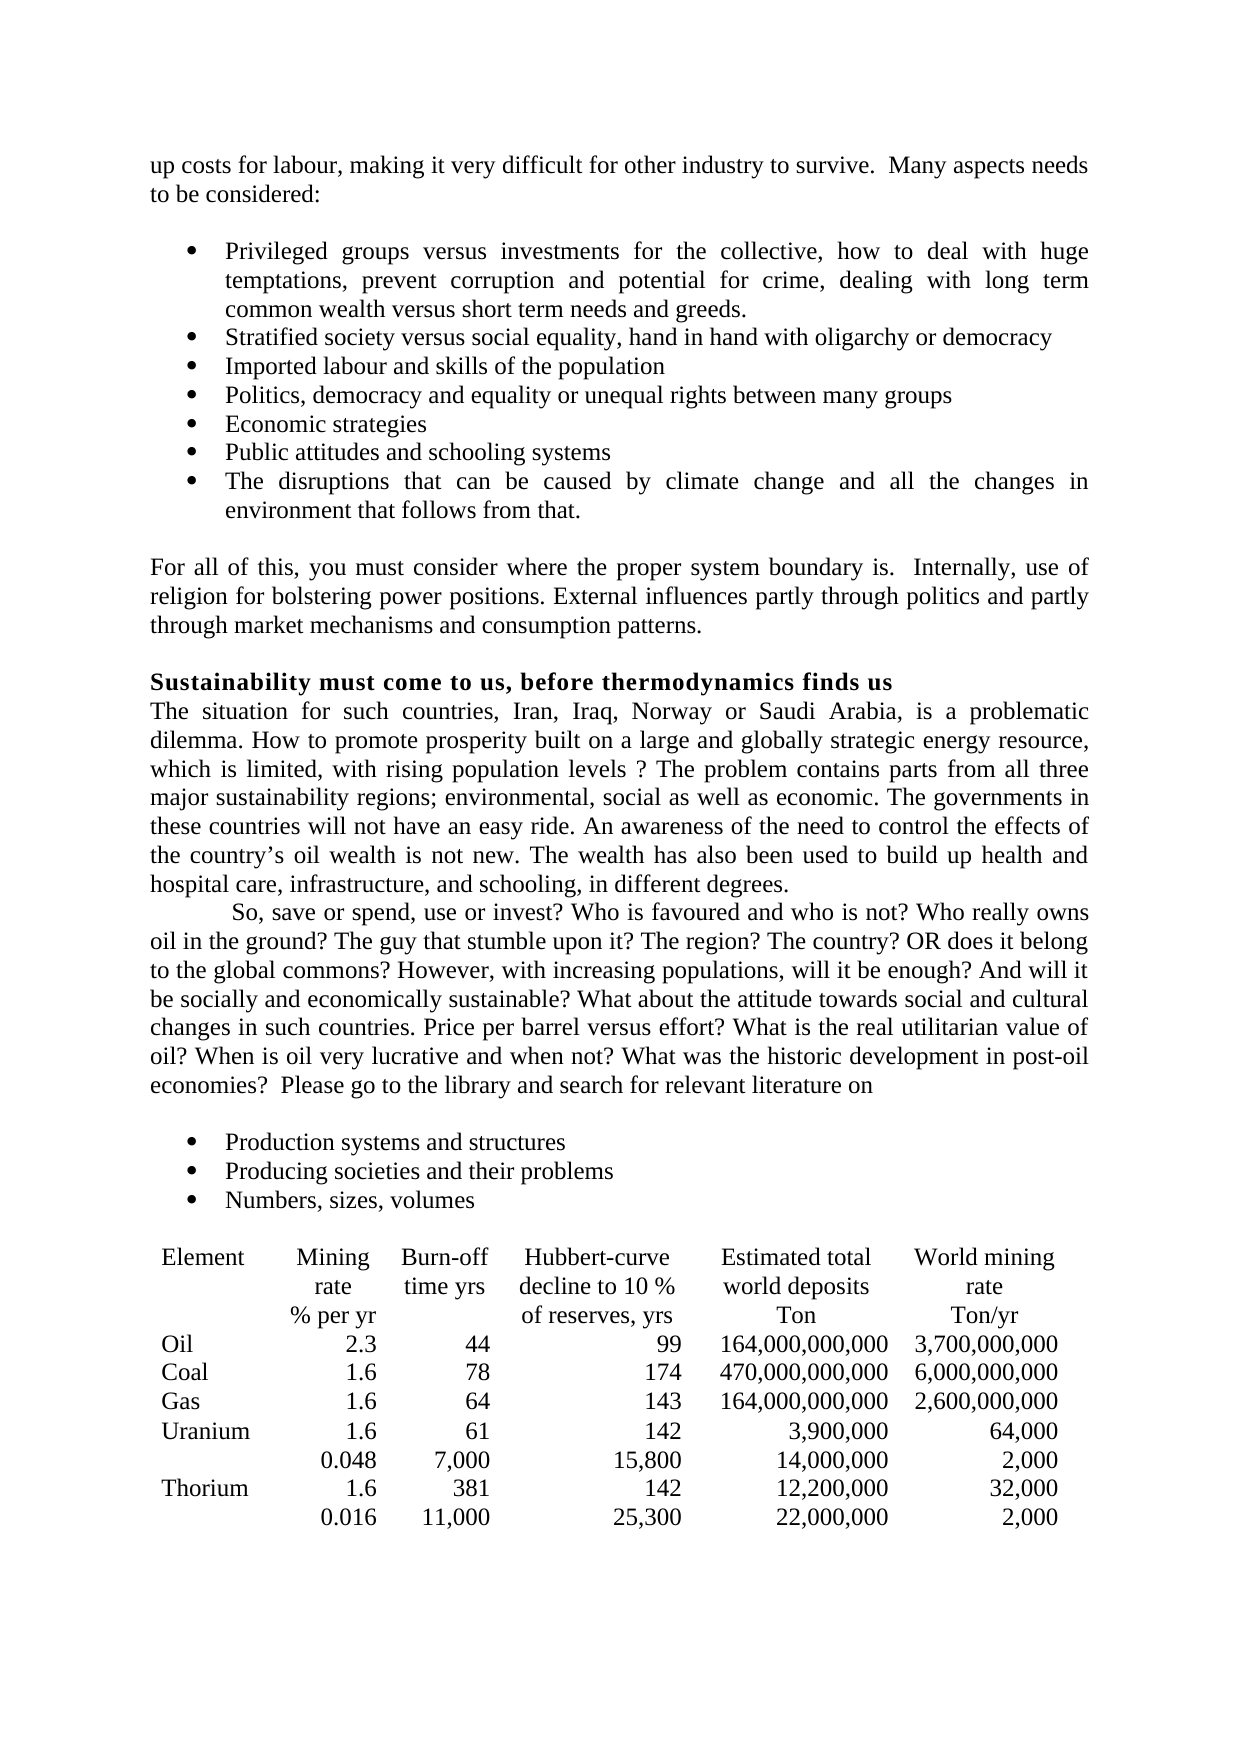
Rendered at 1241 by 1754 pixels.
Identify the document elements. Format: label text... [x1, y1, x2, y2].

table_cell 61 7,000 [388, 1416, 501, 1473]
table_cell 64 [388, 1386, 501, 1416]
table_cell 3,700,000,000 [900, 1329, 1069, 1357]
table_header Hubbert-curve decline to 10 % of reserves, yrs [501, 1243, 693, 1329]
table_cell 142 15,800 [501, 1416, 693, 1473]
list Public attitudes and schooling systems [187, 437, 1090, 466]
table_cell 32,000 2,000 [900, 1474, 1069, 1532]
list Numbers, sizes, volumes [187, 1185, 1090, 1214]
table_cell Gas [150, 1386, 278, 1416]
list Imported labour and skills of the population [187, 351, 1090, 380]
table_cell 1.6 0.016 [278, 1474, 388, 1532]
list Economic strategies [187, 409, 1090, 437]
list The disruptions that can be caused by climate change and all the changes in environment that follows from that. [187, 466, 1090, 524]
table_cell Oil [150, 1329, 278, 1357]
table_cell 381 11,000 [388, 1474, 501, 1532]
table_cell 143 [501, 1386, 693, 1416]
text For all of this, you must consider where the proper system boundary is. Internally, use of religion for bolstering power positions. External influences partly through politics and partly through market mechanisms and consumption patterns. [150, 552, 1090, 639]
text So, save or spend, use or invest? Who is favoured and who is not? Who really owns oil in the ground? The guy that stumble upon it? The region? The country? OR does it belong to the global commons? However, with increasing populations, will it be enough? And will it be socially and economically sustainable? What about the attitude towards social and cultural changes in such countries. Price per barrel versus effort? What is the real utilitarian value of oil? When is oil very lucrative and when not? What was the historic development in post-oil economies? Please go to the library and search for relevant literature on [150, 897, 1090, 1099]
table_cell Thorium [150, 1474, 278, 1532]
table_cell 99 [501, 1329, 693, 1357]
table_cell 174 [501, 1358, 693, 1386]
table_cell 1.6 [278, 1386, 388, 1416]
table_header World mining rate Ton/yr [900, 1243, 1069, 1329]
table_cell 44 [388, 1329, 501, 1357]
table_cell 78 [388, 1358, 501, 1386]
list Production systems and structures [187, 1127, 1090, 1156]
table_cell 1.6 0.048 [278, 1416, 388, 1473]
table_cell 1.6 [278, 1358, 388, 1386]
table_cell 142 25,300 [501, 1474, 693, 1532]
table_cell 164,000,000,000 [693, 1329, 899, 1357]
list Politics, democracy and equality or unequal rights between many groups [187, 380, 1090, 409]
table_header Estimated total world deposits Ton [693, 1243, 899, 1329]
text The situation for such countries, Iran, Iraq, Norway or Saudi Arabia, is a problematic dilemma. How to promote prosperity built on a large and globally strategic energy resource, which is limited, with rising population levels ? The problem contains parts from all three major sustainability regions; environmental, social as well as economic. The governments in these countries will not have an easy ride. An awareness of the need to control the effects of the country’s oil wealth is not new. The wealth has also been used to build up health and hospital care, infrastructure, and schooling, in different degrees. [150, 696, 1090, 897]
list Producing societies and their problems [187, 1156, 1090, 1185]
table_cell 2.3 [278, 1329, 388, 1357]
table_header Burn-off time yrs [388, 1243, 501, 1329]
table_cell 64,000 2,000 [900, 1416, 1069, 1473]
table_cell 164,000,000,000 [693, 1386, 899, 1416]
table_cell 3,900,000 14,000,000 [693, 1416, 899, 1473]
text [150, 150, 1090, 207]
table_header Mining rate % per yr [278, 1243, 388, 1329]
table_cell 470,000,000,000 [693, 1358, 899, 1386]
list Privileged groups versus investments for the collective, how to deal with huge temptations, prevent corruption and potential for crime, dealing with long term common wealth versus short term needs and greeds. [187, 236, 1090, 322]
text Sustainability must come to us, before thermodynamics finds us [150, 667, 1090, 696]
list Stratified society versus social equality, hand in hand with oligarchy or democracy [187, 322, 1090, 351]
table_cell 12,200,000 22,000,000 [693, 1474, 899, 1532]
table_cell 2,600,000,000 [900, 1386, 1069, 1416]
table_cell Uranium [150, 1416, 278, 1473]
table_cell Coal [150, 1358, 278, 1386]
table_header Element [150, 1243, 278, 1329]
table_cell 6,000,000,000 [900, 1358, 1069, 1386]
